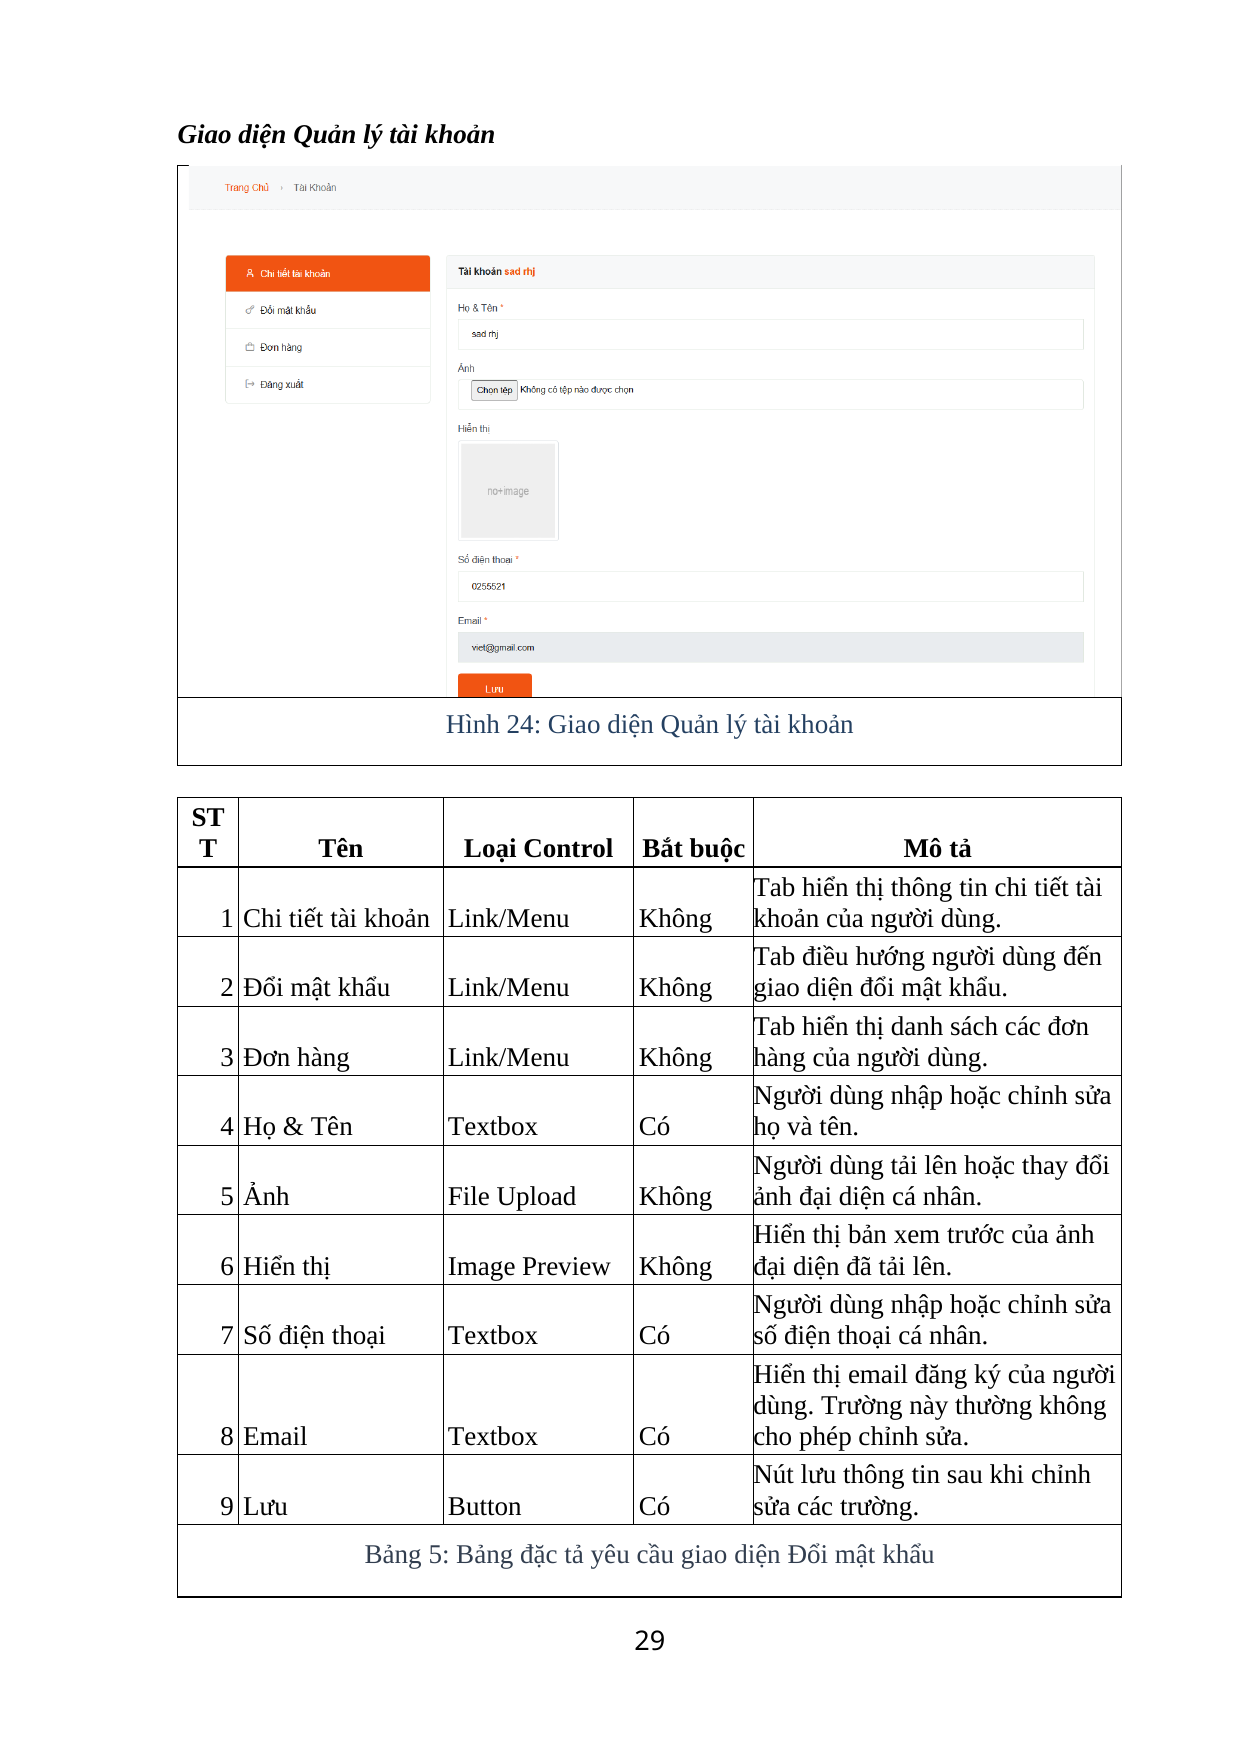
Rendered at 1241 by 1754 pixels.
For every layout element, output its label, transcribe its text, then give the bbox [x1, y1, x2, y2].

table_cell Hiển thị [239, 1215, 443, 1284]
table_cell 1 [178, 868, 238, 936]
table_cell Không [634, 1146, 753, 1214]
table_cell 9 [178, 1455, 238, 1524]
table_cell Link/Menu [444, 868, 633, 936]
table_header Loại Control [444, 798, 633, 866]
table_cell 4 [178, 1076, 238, 1145]
table_header [178, 166, 188, 697]
table_cell Nút lưu thông tin sau khi chỉnh sửa các trường. [754, 1455, 1121, 1524]
table_cell Số điện thoại [239, 1285, 443, 1353]
table_cell 5 [178, 1146, 238, 1214]
table_cell Người dùng nhập hoặc chỉnh sửa họ và tên. [754, 1076, 1121, 1145]
table_cell Có [634, 1355, 753, 1454]
table_cell Hiển thị bản xem trước của ảnh đại diện đã tải lên. [754, 1215, 1121, 1284]
table_header STT [178, 798, 238, 866]
table_cell Chi tiết tài khoản [239, 868, 443, 936]
table_cell 6 [178, 1215, 238, 1284]
table_cell 3 [178, 1007, 238, 1075]
table_cell Hình 24: Giao diện Quản lý tài khoản [178, 698, 1121, 765]
table_cell Đổi mật khẩu [239, 937, 443, 1006]
table_cell Textbox [444, 1285, 633, 1353]
table_cell Không [634, 1007, 753, 1075]
table_cell Có [634, 1285, 753, 1353]
table_cell Người dùng tải lên hoặc thay đổi ảnh đại diện cá nhân. [754, 1146, 1121, 1214]
table_cell Đơn hàng [239, 1007, 443, 1075]
table_cell File Upload [444, 1146, 633, 1214]
table_header Tên [239, 798, 443, 866]
table_cell Không [634, 937, 753, 1006]
table_header Mô tả [754, 798, 1121, 866]
picture [188, 165, 1122, 697]
table_cell Hiển thị email đăng ký của người dùng. Trường này thường không cho phép chỉnh sửa. [754, 1355, 1121, 1454]
table_cell Không [634, 868, 753, 936]
table_cell Textbox [444, 1076, 633, 1145]
table_cell Ảnh [239, 1146, 443, 1214]
table_cell Tab hiển thị danh sách các đơn hàng của người dùng. [754, 1007, 1121, 1075]
table_header Bắt buộc [634, 798, 753, 866]
table_cell Email [239, 1355, 443, 1454]
table_cell Người dùng nhập hoặc chỉnh sửa số điện thoại cá nhân. [754, 1285, 1121, 1353]
table_cell 7 [178, 1285, 238, 1353]
subtitle Giao diện Quản lý tài khoản [177, 118, 1122, 149]
table_cell Link/Menu [444, 1007, 633, 1075]
table_cell Link/Menu [444, 937, 633, 1006]
table_cell Image Preview [444, 1215, 633, 1284]
table_cell 8 [178, 1355, 238, 1454]
table_cell Textbox [444, 1355, 633, 1454]
table_cell Họ & Tên [239, 1076, 443, 1145]
table_cell Không [634, 1215, 753, 1284]
table_cell Tab hiển thị thông tin chi tiết tài khoản của người dùng. [754, 868, 1121, 936]
table_cell 2 [178, 937, 238, 1006]
table_cell Có [634, 1455, 753, 1524]
table_cell Button [444, 1455, 633, 1524]
table_cell Có [634, 1076, 753, 1145]
table_cell Tab điều hướng người dùng đến giao diện đổi mật khẩu. [754, 937, 1121, 1006]
table_cell Lưu [239, 1455, 443, 1524]
table_cell Bảng 5: Bảng đặc tả yêu cầu giao diện Đổi mật khẩu [178, 1525, 1121, 1596]
